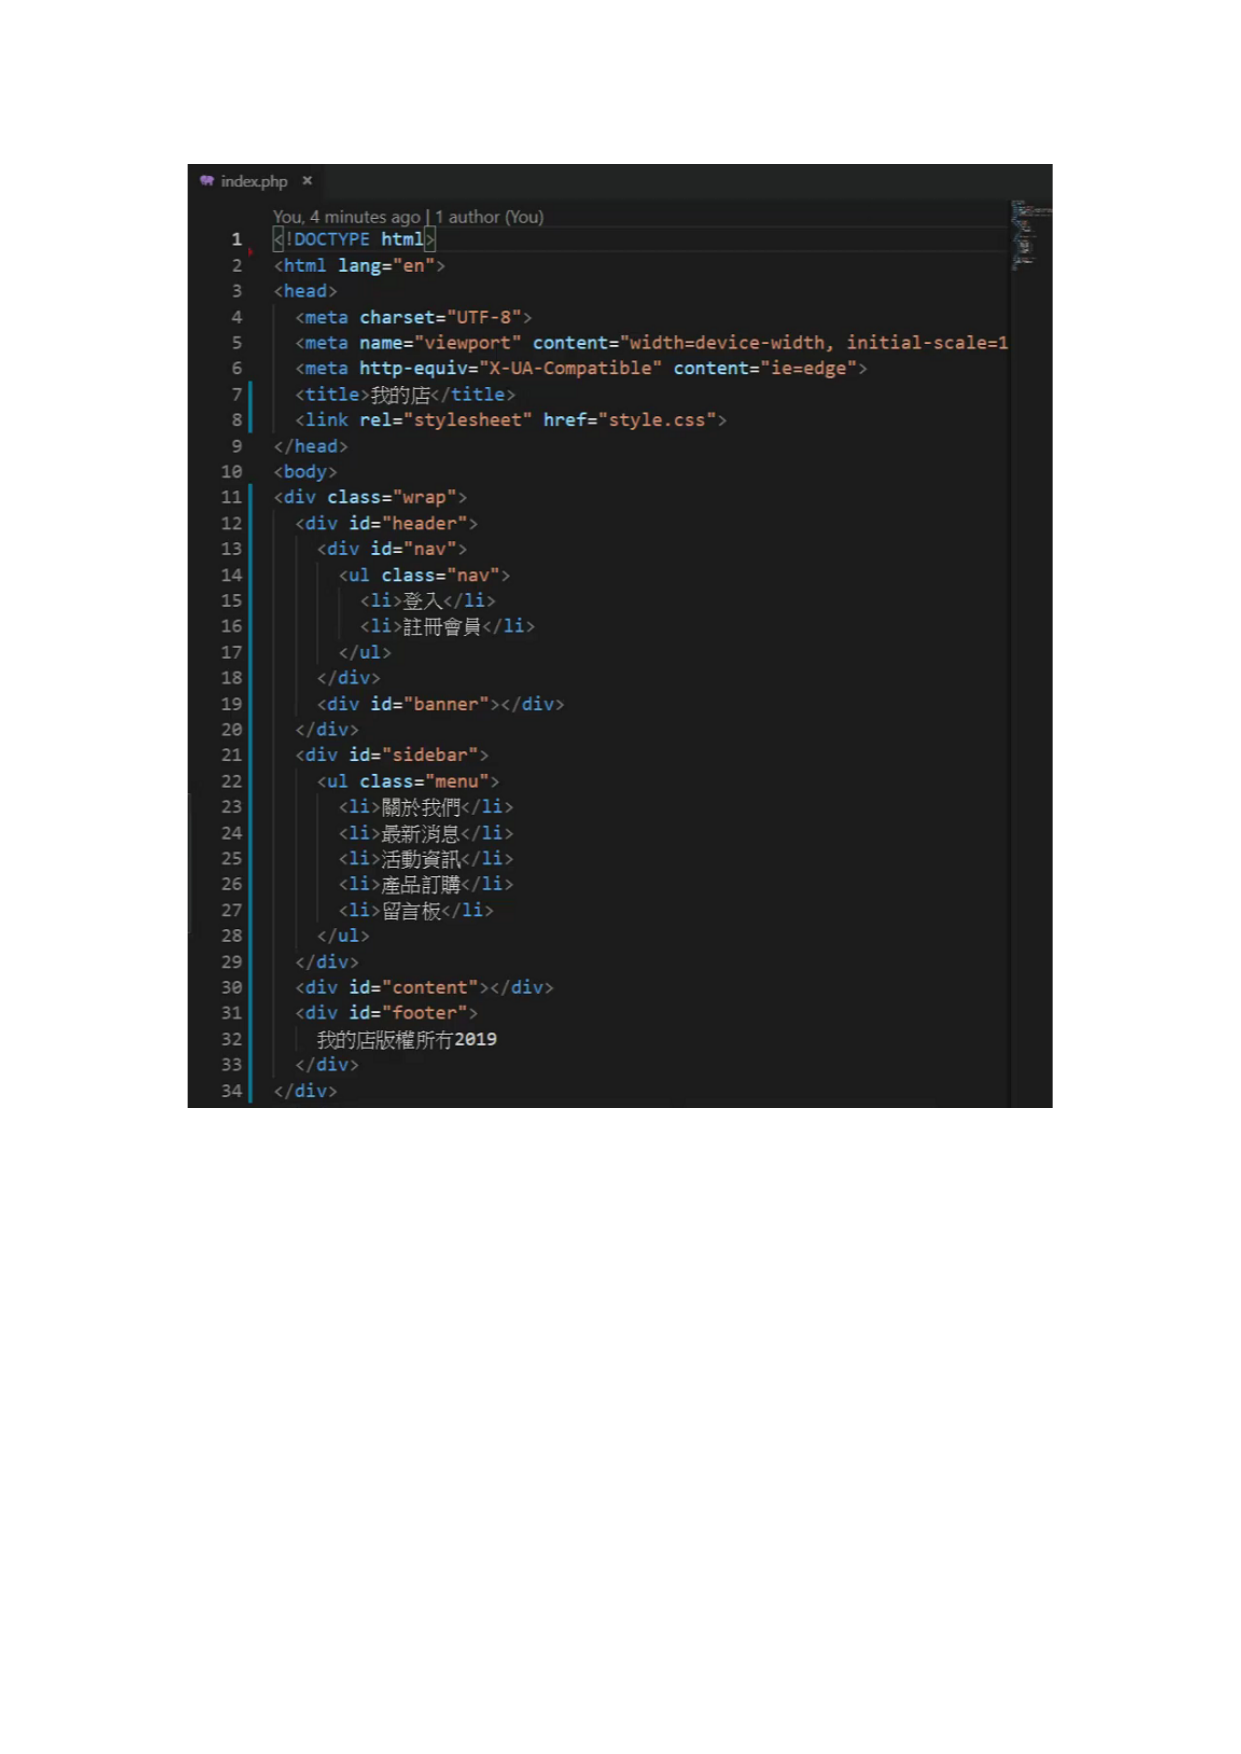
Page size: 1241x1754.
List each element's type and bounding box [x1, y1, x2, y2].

picture [187, 164, 1053, 1108]
